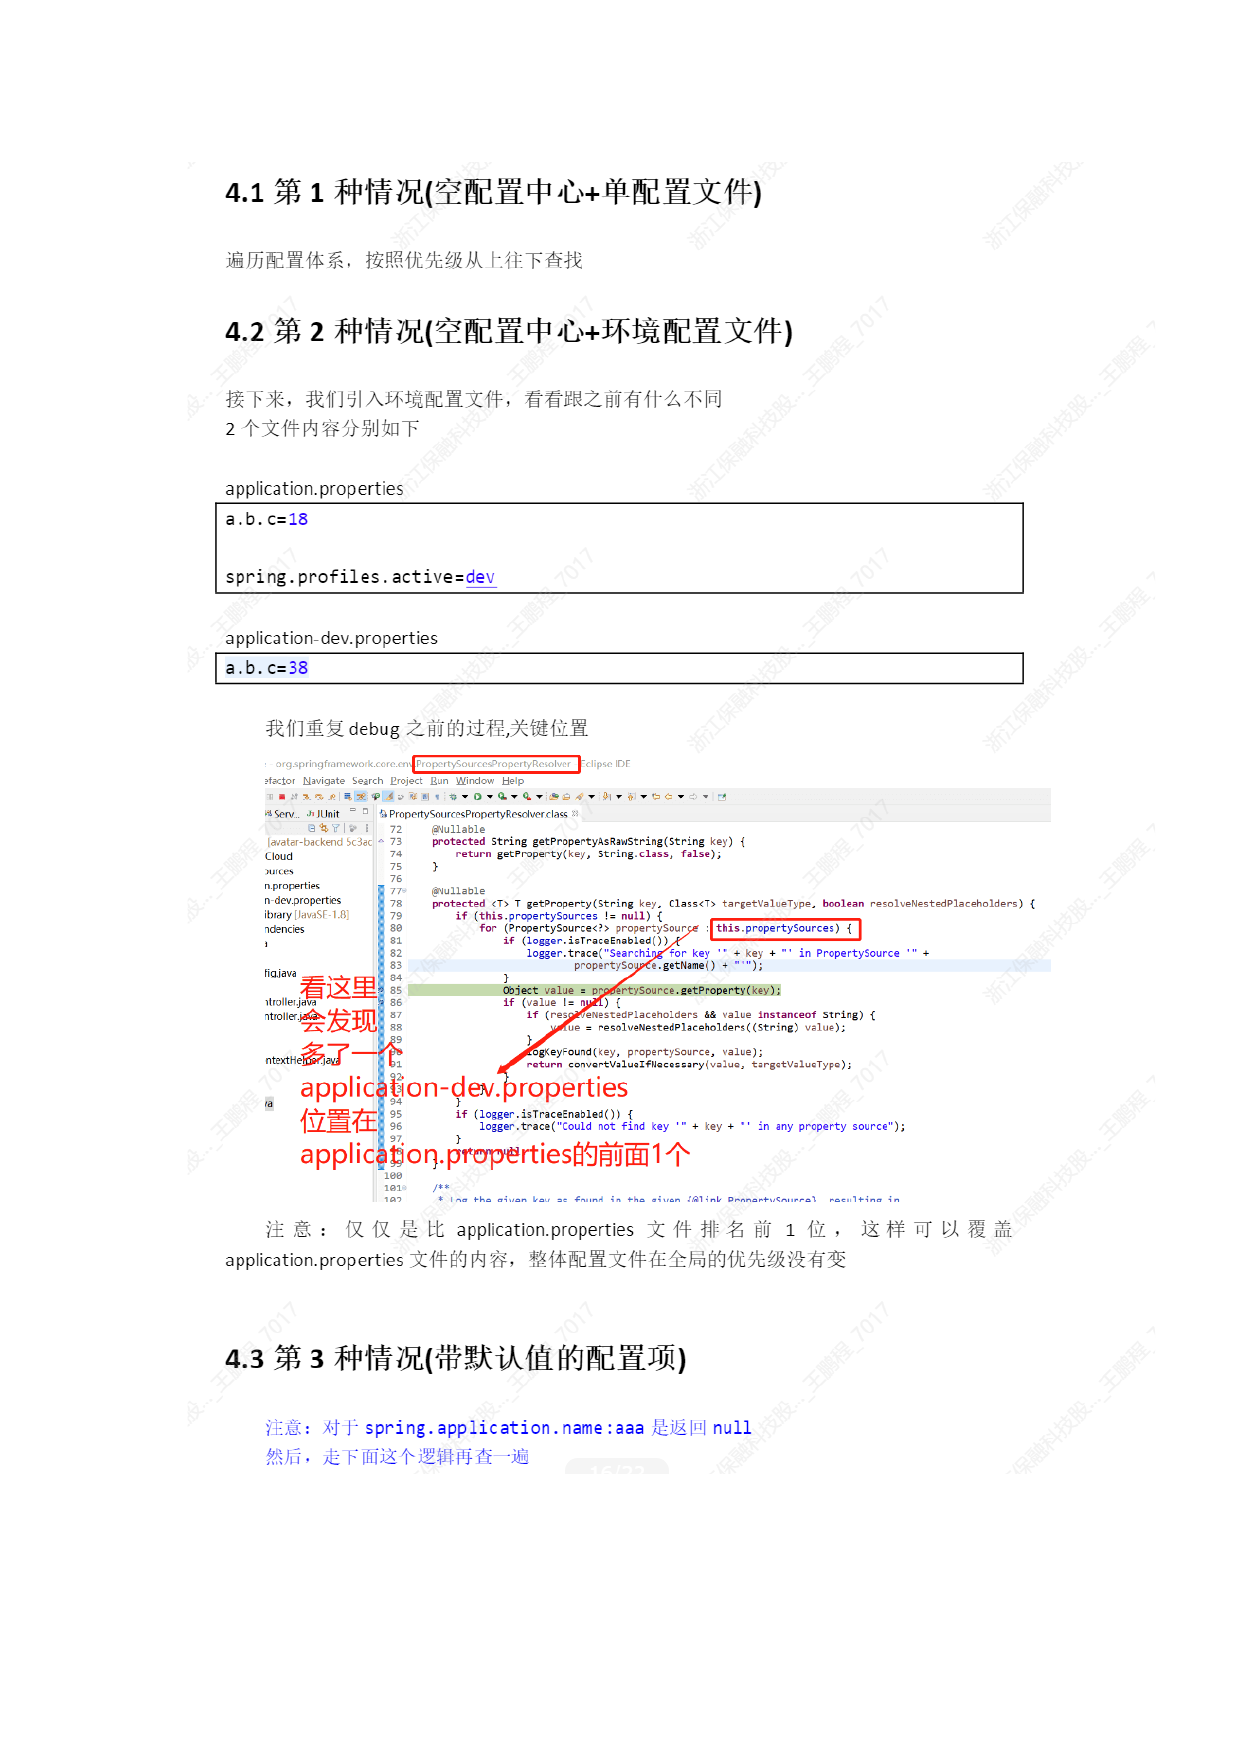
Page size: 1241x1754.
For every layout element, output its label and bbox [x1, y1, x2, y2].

picture [187, 162, 1155, 1474]
